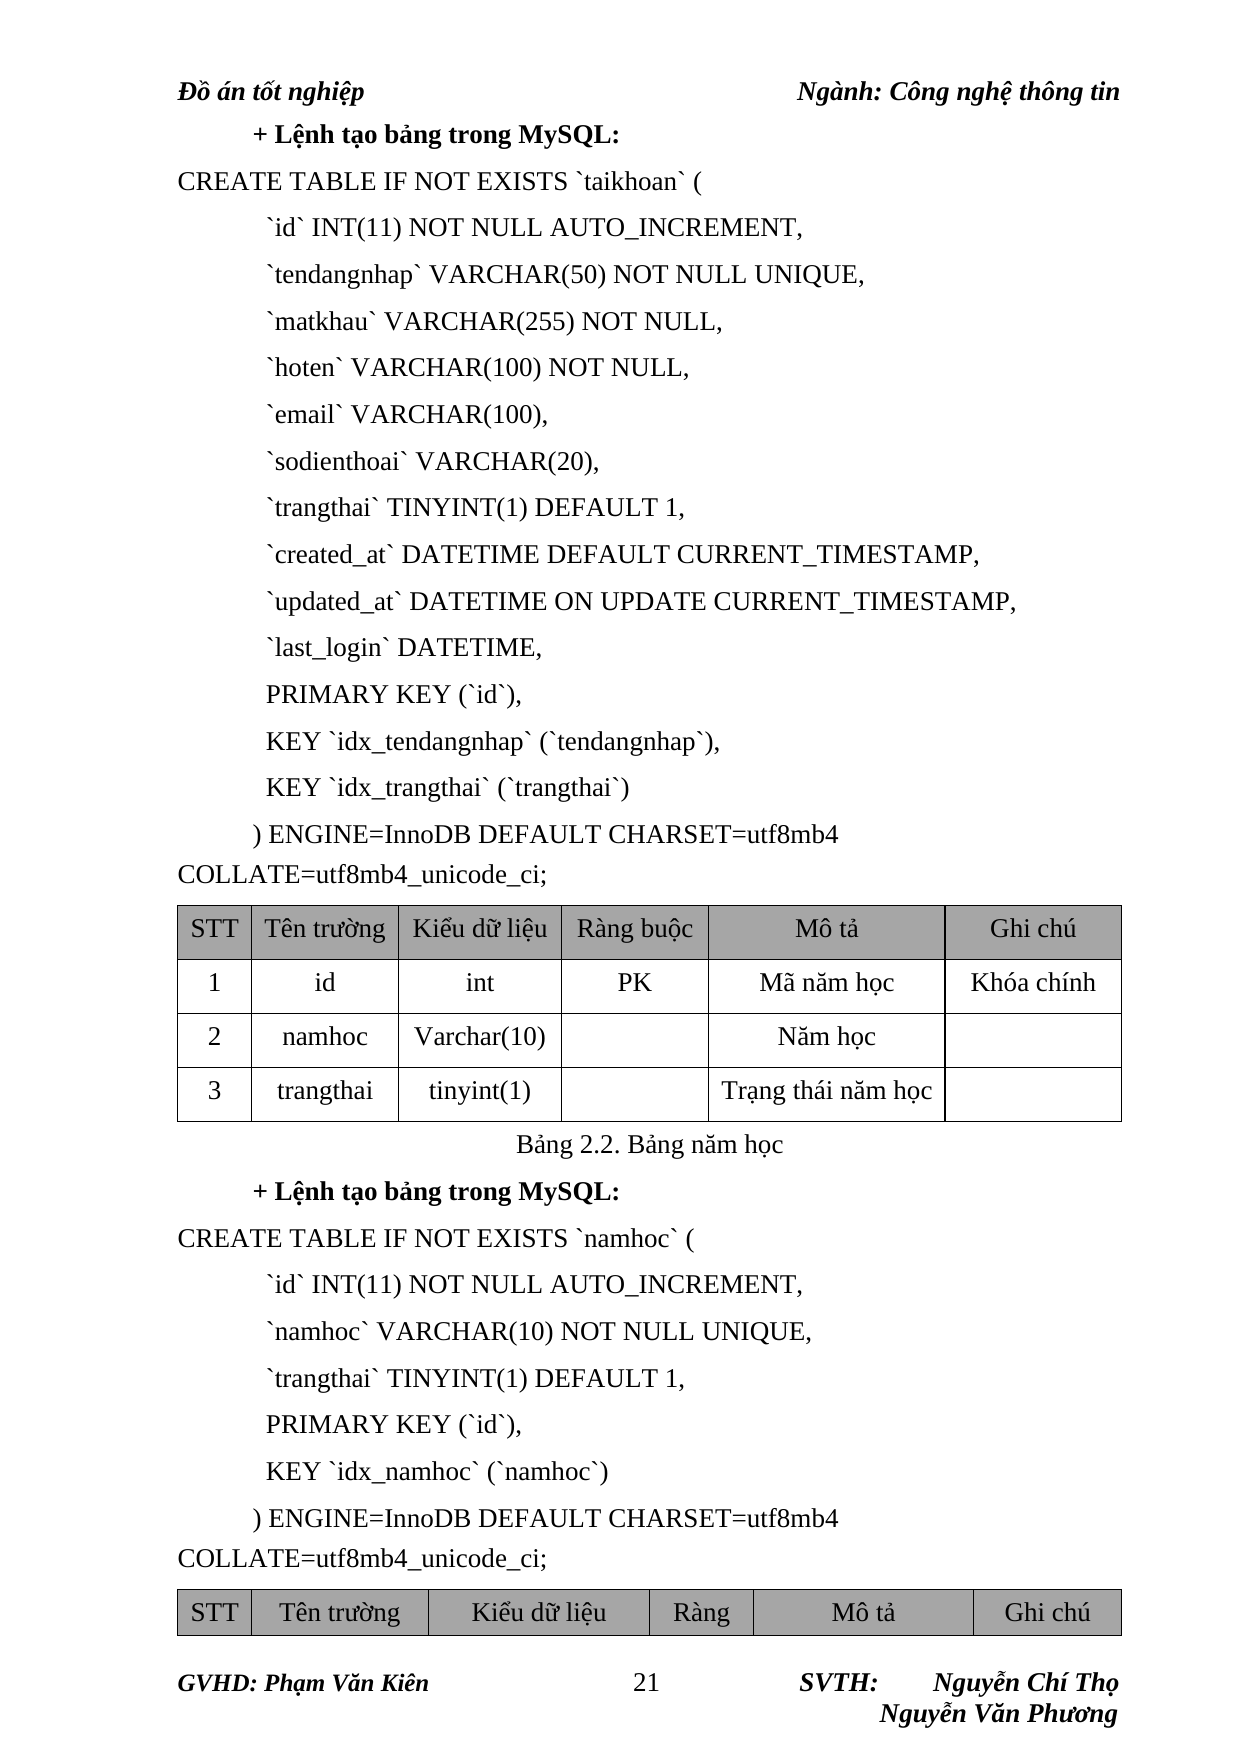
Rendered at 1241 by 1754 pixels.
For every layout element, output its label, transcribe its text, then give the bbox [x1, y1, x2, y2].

table_cell tinyint(1) [399, 1068, 561, 1121]
text `hoten` VARCHAR(100) NOT NULL, [177, 351, 1122, 383]
text `tendangnhap` VARCHAR(50) NOT NULL UNIQUE, [177, 258, 1122, 289]
table_cell 1 [178, 960, 251, 1013]
table_cell Năm học [709, 1014, 944, 1067]
text `trangthai` TINYINT(1) DEFAULT 1, [177, 1362, 1122, 1393]
text CREATE TABLE IF NOT EXISTS `namhoc` ( [177, 1222, 1122, 1253]
text + Lệnh tạo bảng trong MySQL: [177, 1175, 1122, 1206]
table_header Kiểu dữ liệu [429, 1590, 649, 1635]
text `namhoc` VARCHAR(10) NOT NULL UNIQUE, [177, 1315, 1122, 1346]
table_cell Varchar(10) [399, 1014, 561, 1067]
table_cell Khóa chính [946, 960, 1121, 1013]
text `trangthai` TINYINT(1) DEFAULT 1, [177, 491, 1122, 523]
table_header Mô tả [754, 1590, 973, 1635]
table_cell Mã năm học [709, 960, 944, 1013]
table_cell trangthai [252, 1068, 398, 1121]
table_cell [562, 1014, 708, 1067]
table_header Ràng buộc [650, 1590, 753, 1635]
table_cell [562, 1068, 708, 1121]
table_cell id [252, 960, 398, 1013]
table_cell [946, 1014, 1121, 1067]
text `sodienthoai` VARCHAR(20), [177, 445, 1122, 476]
table_header Mô tả [709, 906, 944, 959]
text PRIMARY KEY (`id`), [177, 678, 1122, 709]
text KEY `idx_trangthai` (`trangthai`) [177, 771, 1122, 803]
table_header STT [178, 1590, 251, 1635]
text + Lệnh tạo bảng trong MySQL: [177, 118, 1122, 149]
text ) ENGINE=InnoDB DEFAULT CHARSET=utf8mb4 COLLATE=utf8mb4_unicode_ci; [177, 1502, 1122, 1573]
text ) ENGINE=InnoDB DEFAULT CHARSET=utf8mb4 COLLATE=utf8mb4_unicode_ci; [177, 818, 1122, 890]
table_header Tên trường [252, 1590, 428, 1635]
text `matkhau` VARCHAR(255) NOT NULL, [177, 305, 1122, 336]
table_header Ghi chú [946, 906, 1121, 959]
table_header Ghi chú [974, 1590, 1121, 1635]
text KEY `idx_namhoc` (`namhoc`) [177, 1455, 1122, 1486]
text `last_login` DATETIME, [177, 631, 1122, 663]
table_cell [946, 1068, 1121, 1121]
text `updated_at` DATETIME ON UPDATE CURRENT_TIMESTAMP, [177, 585, 1122, 616]
table_cell Trạng thái năm học [709, 1068, 944, 1121]
table_cell namhoc [252, 1014, 398, 1067]
text `created_at` DATETIME DEFAULT CURRENT_TIMESTAMP, [177, 538, 1122, 569]
text Bảng 2.2. Bảng năm học [177, 1128, 1122, 1159]
table_header Tên trường [252, 906, 398, 959]
text `id` INT(11) NOT NULL AUTO_INCREMENT, [177, 1268, 1122, 1299]
text `email` VARCHAR(100), [177, 398, 1122, 429]
table_cell 2 [178, 1014, 251, 1067]
table_cell 3 [178, 1068, 251, 1121]
text CREATE TABLE IF NOT EXISTS `taikhoan` ( [177, 165, 1122, 196]
text PRIMARY KEY (`id`), [177, 1408, 1122, 1439]
table_header Kiểu dữ liệu [399, 906, 561, 959]
table_header STT [178, 906, 251, 959]
table_header Ràng buộc [562, 906, 708, 959]
table_cell PK [562, 960, 708, 1013]
text `id` INT(11) NOT NULL AUTO_INCREMENT, [177, 211, 1122, 243]
table_cell int [399, 960, 561, 1013]
text KEY `idx_tendangnhap` (`tendangnhap`), [177, 725, 1122, 756]
